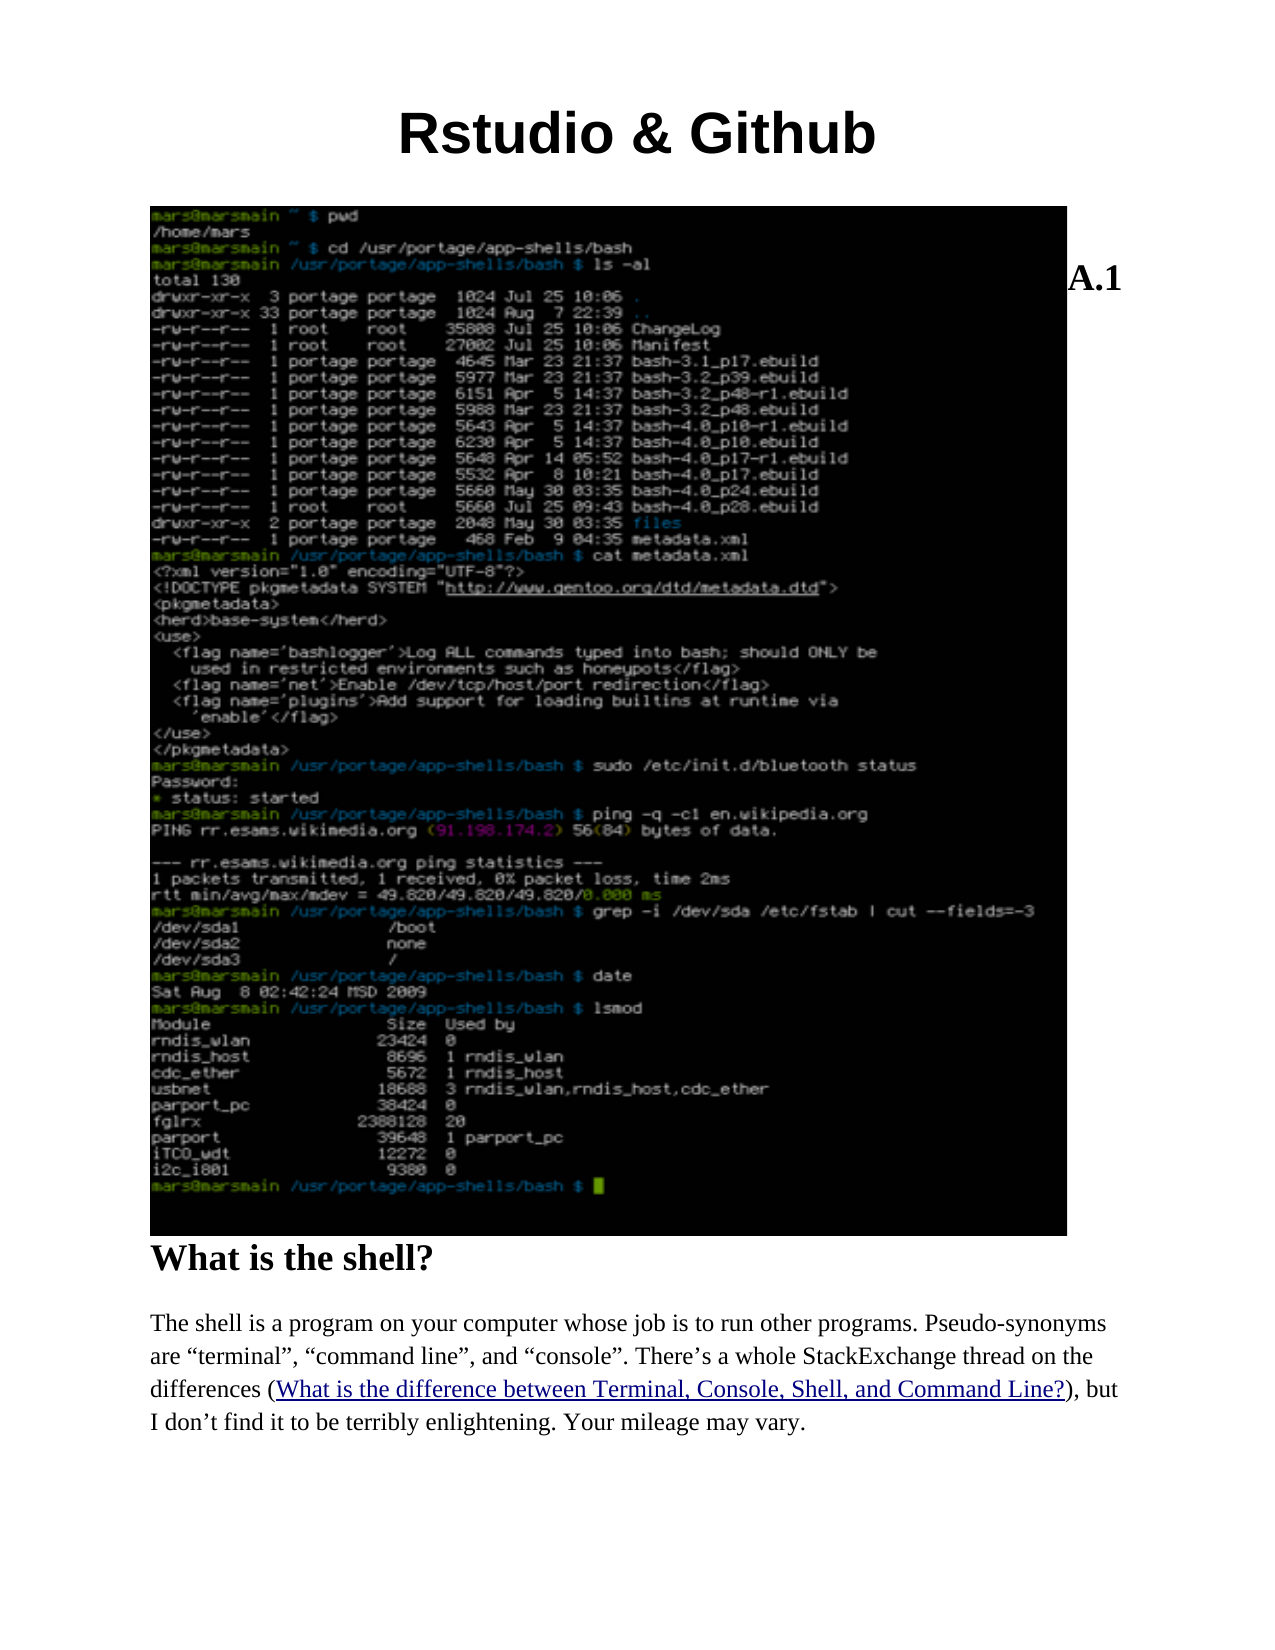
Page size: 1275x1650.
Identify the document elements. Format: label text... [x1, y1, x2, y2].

picture [150, 206, 1068, 1236]
text The shell is a program on your computer whose job is to run other programs. Pseudo-synonyms are “terminal”, “command line”, and “console”. There’s a whole StackExchange thread on the differences (What is the difference between Terminal, Console, Shell, and Command Line?), but I don’t find it to be terribly enlightening. Your mileage may vary. [150, 1308, 1125, 1436]
